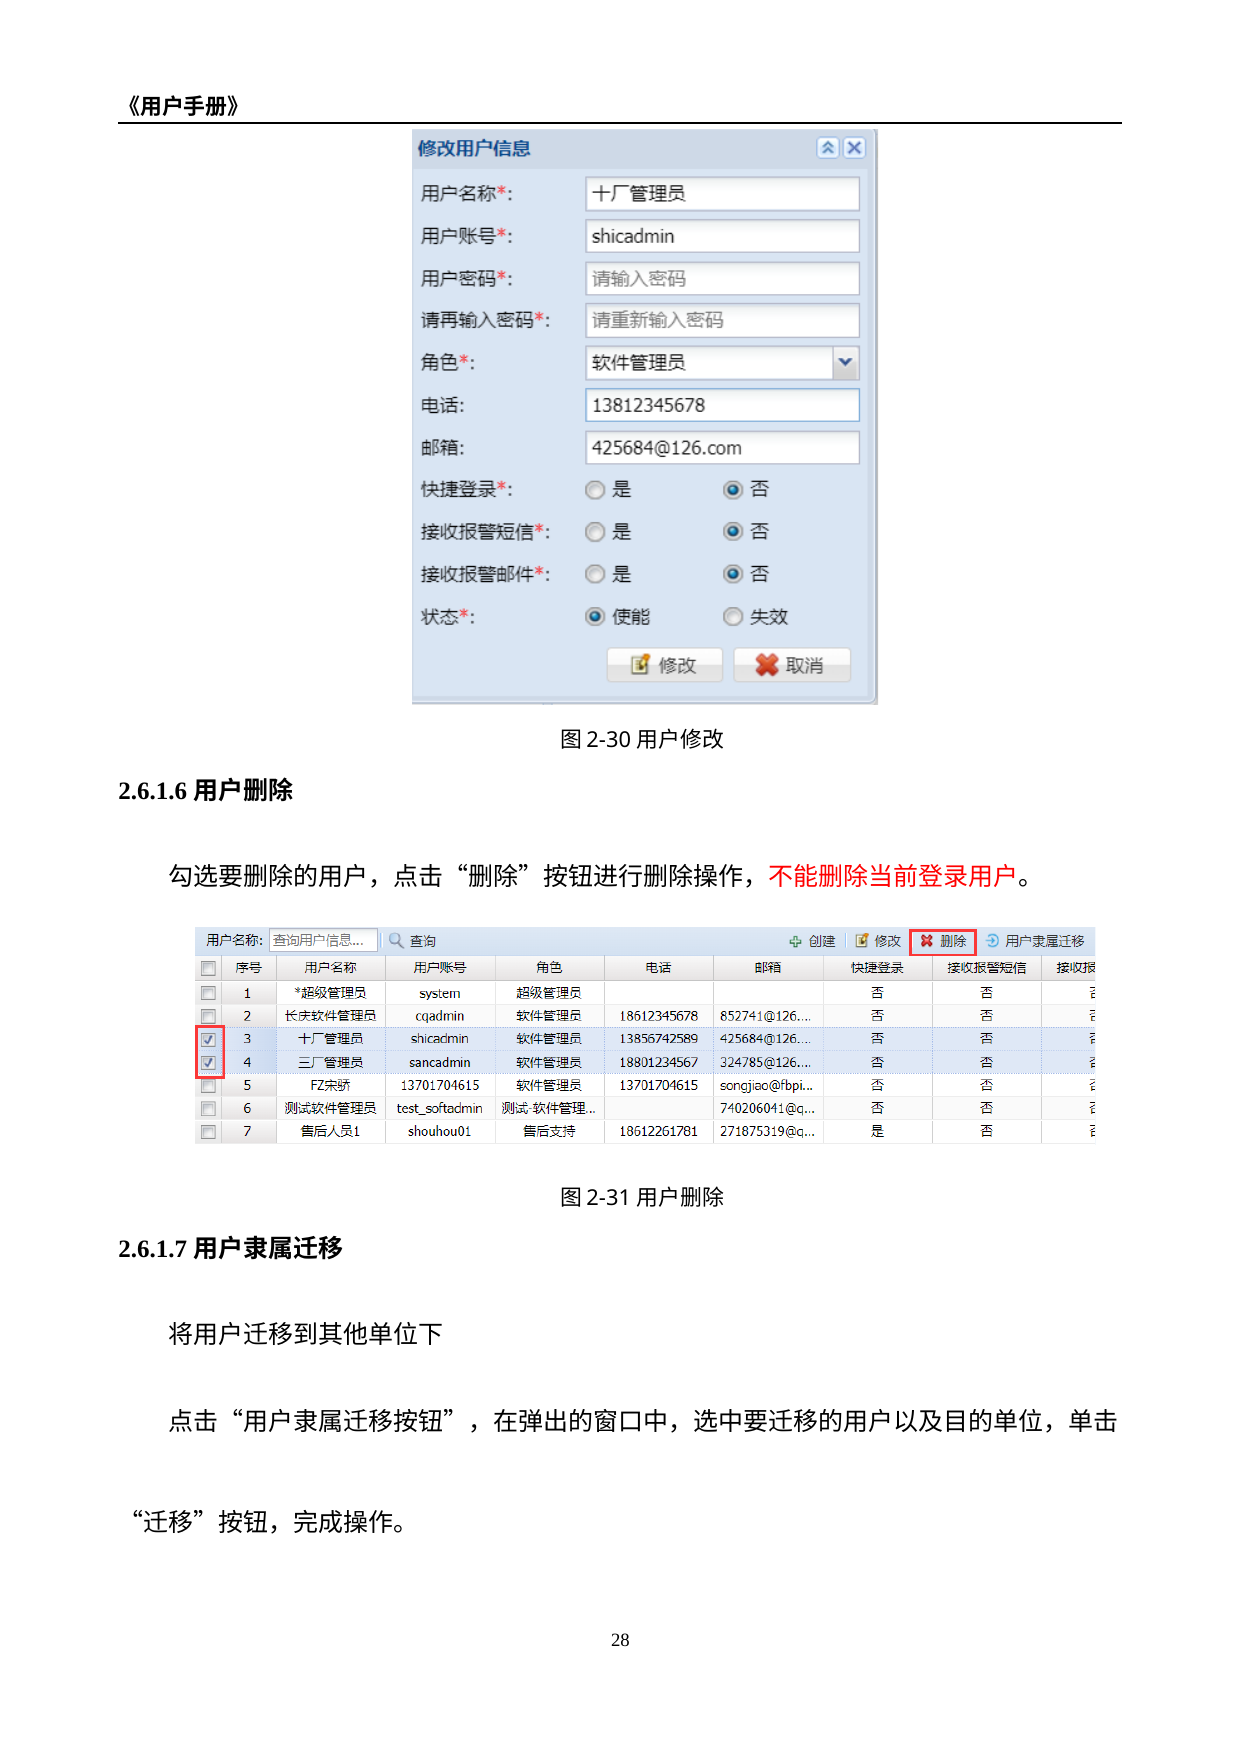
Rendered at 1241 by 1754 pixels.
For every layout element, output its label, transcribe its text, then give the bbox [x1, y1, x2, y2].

text 勾选要删除的用户，点击“删除”按钮进行删除操作，不能删除当前登录用户。 [118, 841, 1122, 909]
text 图2-31 用户删除 [118, 1179, 1122, 1213]
picture [412, 129, 879, 705]
text 点击“用户隶属迁移按钮”，在弹出的窗口中，选中要迁移的用户以及目的单位，单击“迁移”按钮，完成操作。 [118, 1385, 1122, 1555]
subtitle 2.6.1.6 用户删除 [118, 755, 1122, 823]
text 图2-30 用户修改 [118, 721, 1122, 755]
picture [195, 927, 1096, 1145]
text 将用户迁移到其他单位下 [118, 1299, 1122, 1367]
subtitle 2.6.1.7 用户隶属迁移 [118, 1213, 1122, 1281]
